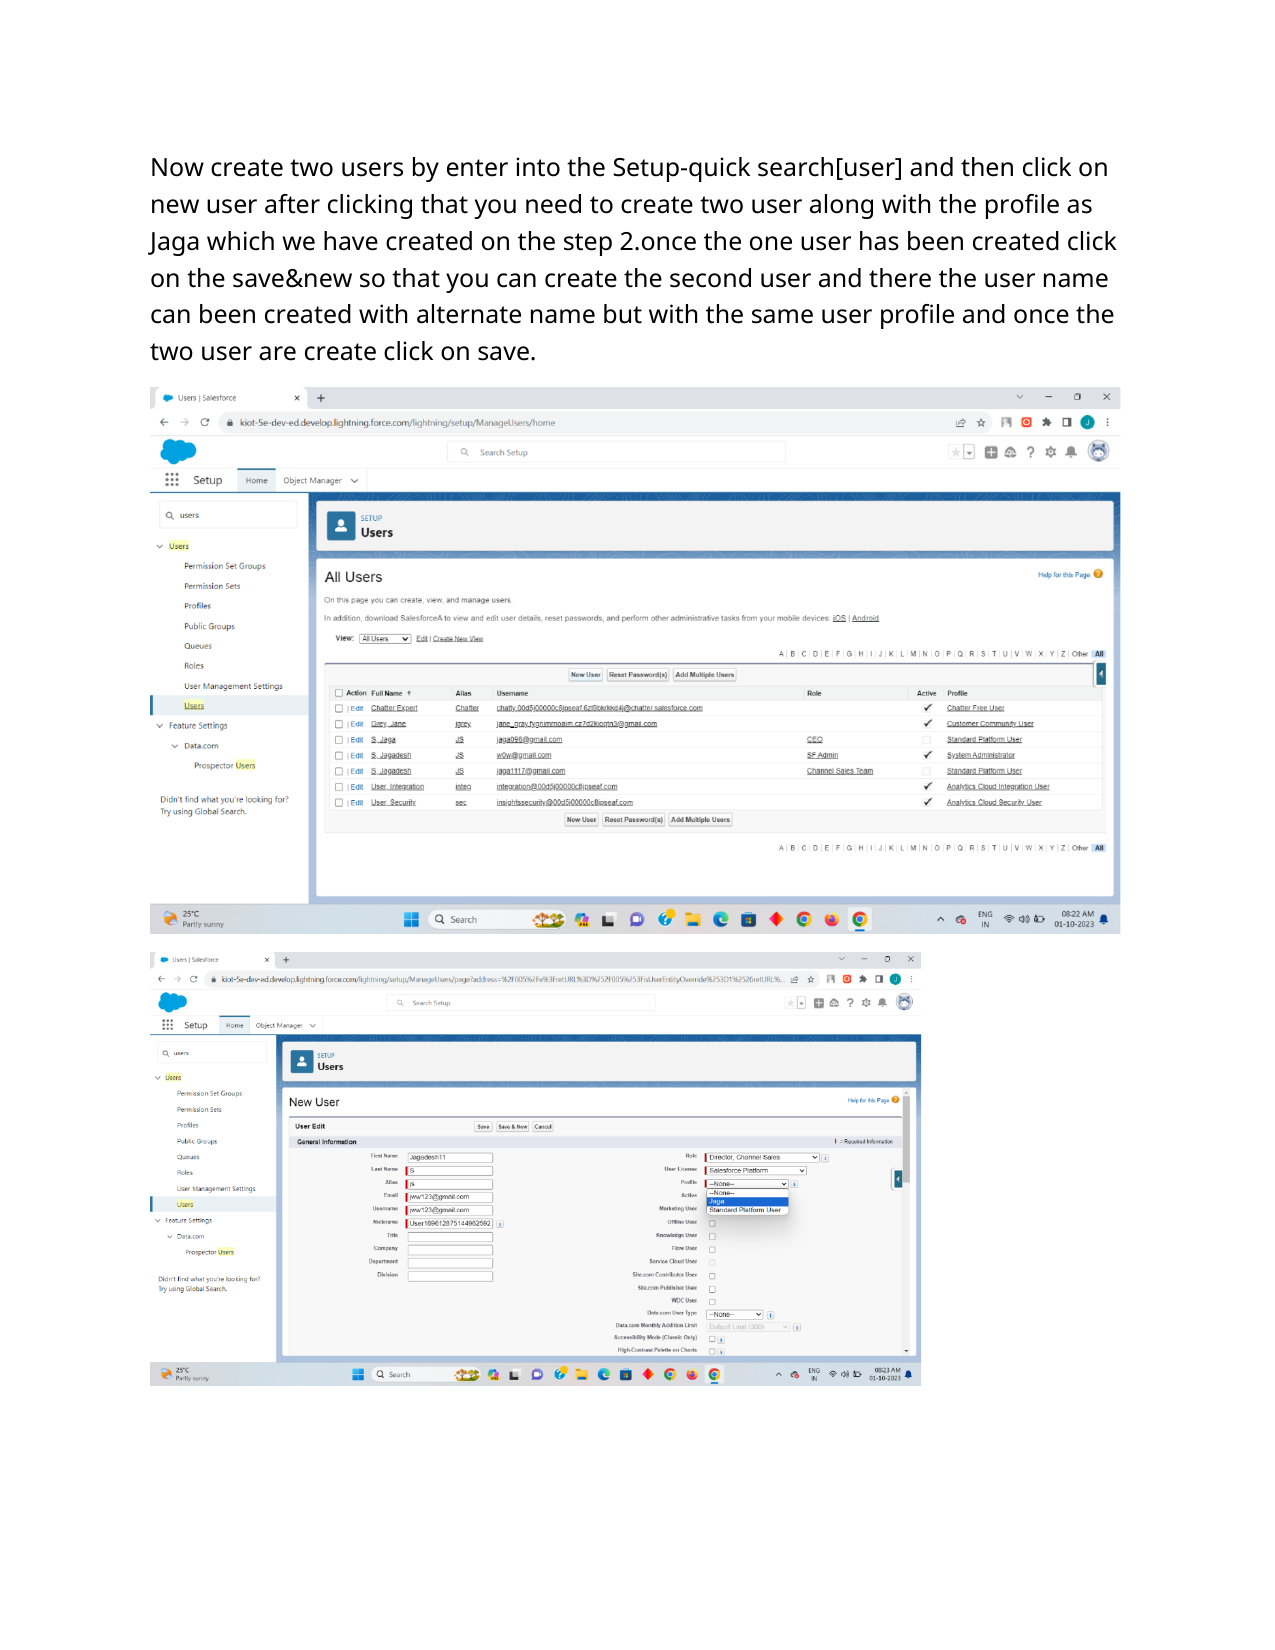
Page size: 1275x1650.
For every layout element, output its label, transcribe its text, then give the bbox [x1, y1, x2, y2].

picture [150, 952, 922, 1386]
text Now create two users by enter into the Setup-quick search[user] and then click on new user after clicking that you need to create two user along with the profile as Jaga which we have created on the step 2.once the one user has been created click on the save&new so that you can create the second user and there the user name can been created with alternate name but with the same user profile and once the two user are create click on save. [150, 150, 1125, 368]
picture [150, 387, 1121, 934]
